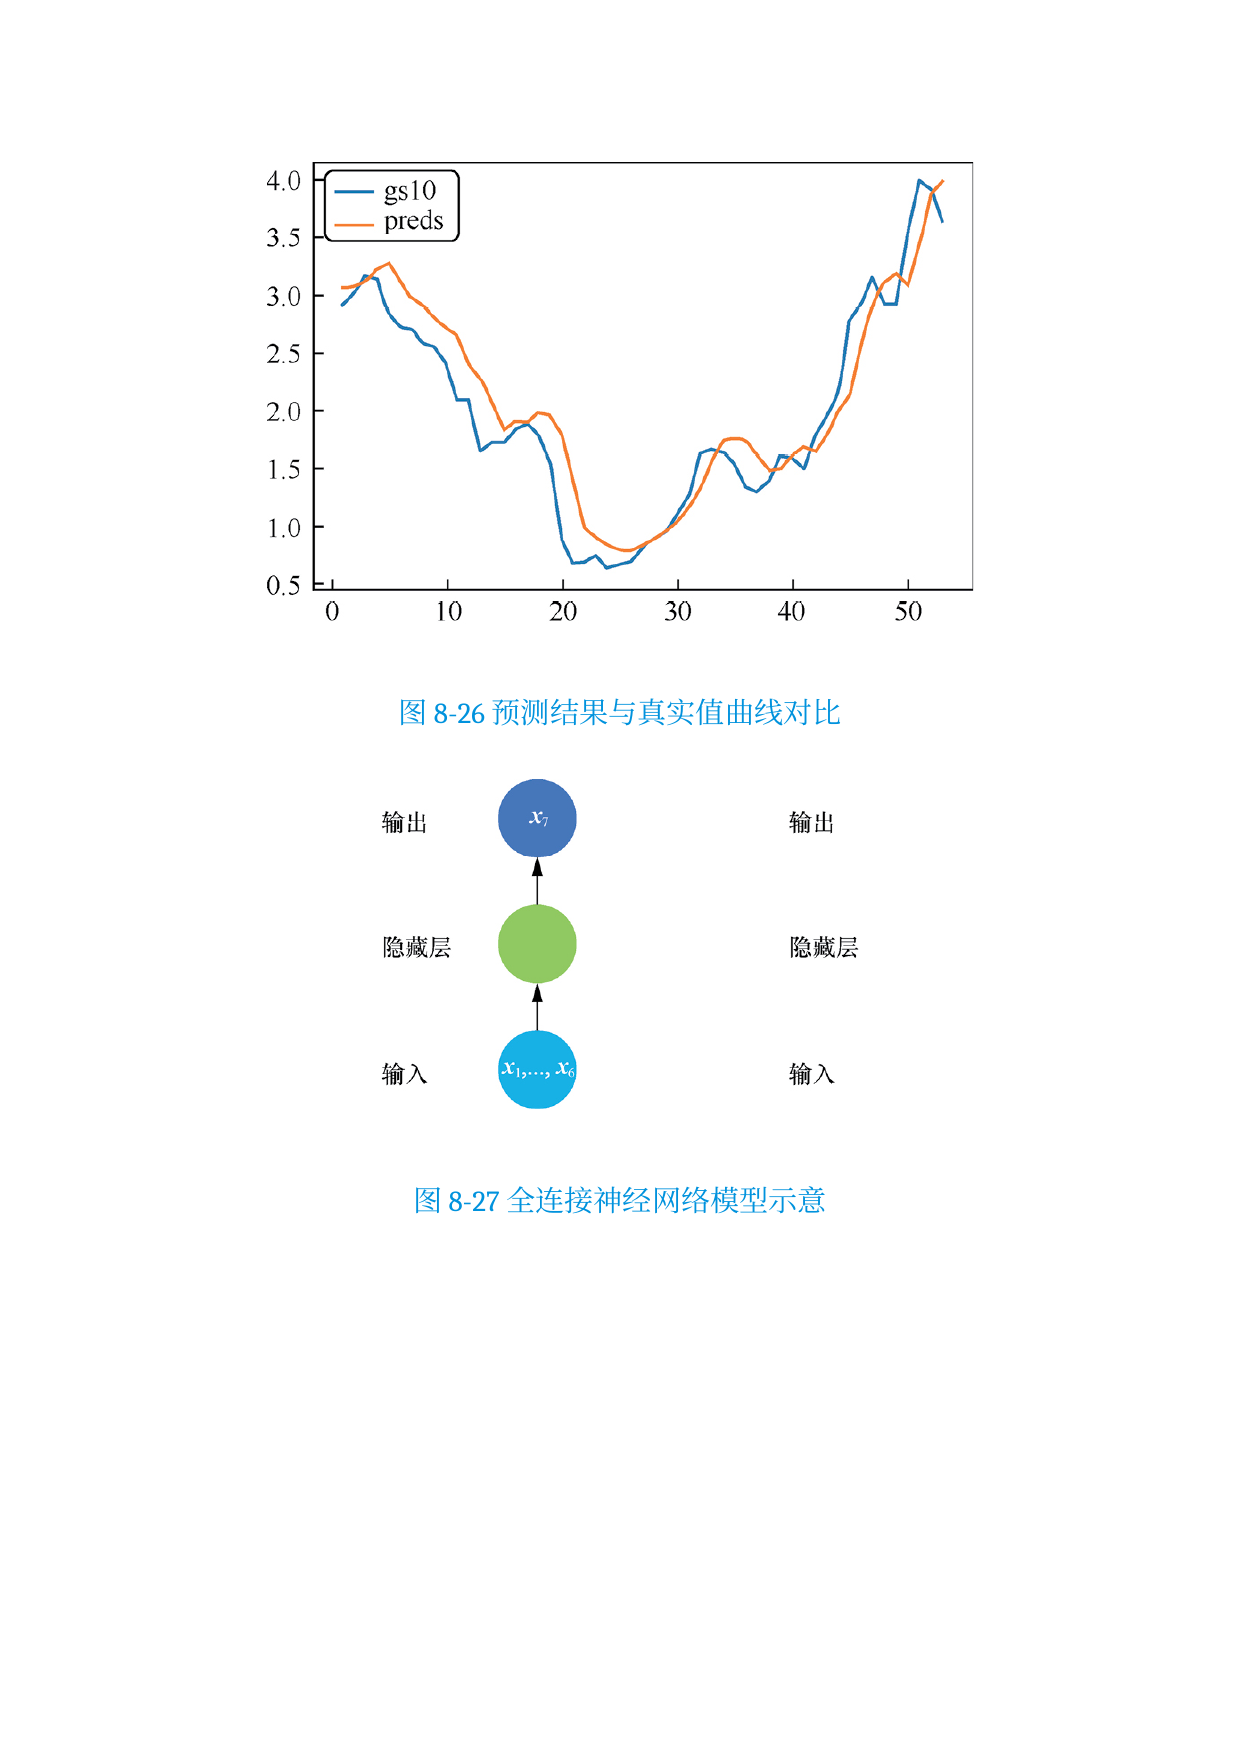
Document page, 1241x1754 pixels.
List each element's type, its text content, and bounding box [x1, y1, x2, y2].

picture [381, 779, 859, 1109]
text 图8-26 预测结果与真实值曲线对比 [187, 682, 1053, 747]
picture [504, 1063, 514, 1073]
picture [558, 1063, 568, 1073]
picture [267, 162, 974, 629]
text 图8-27 全连接神经网络模型示意 [187, 1169, 1053, 1234]
picture [572, 1196, 587, 1200]
picture [529, 700, 536, 717]
picture [501, 1074, 572, 1109]
picture [507, 1196, 519, 1200]
